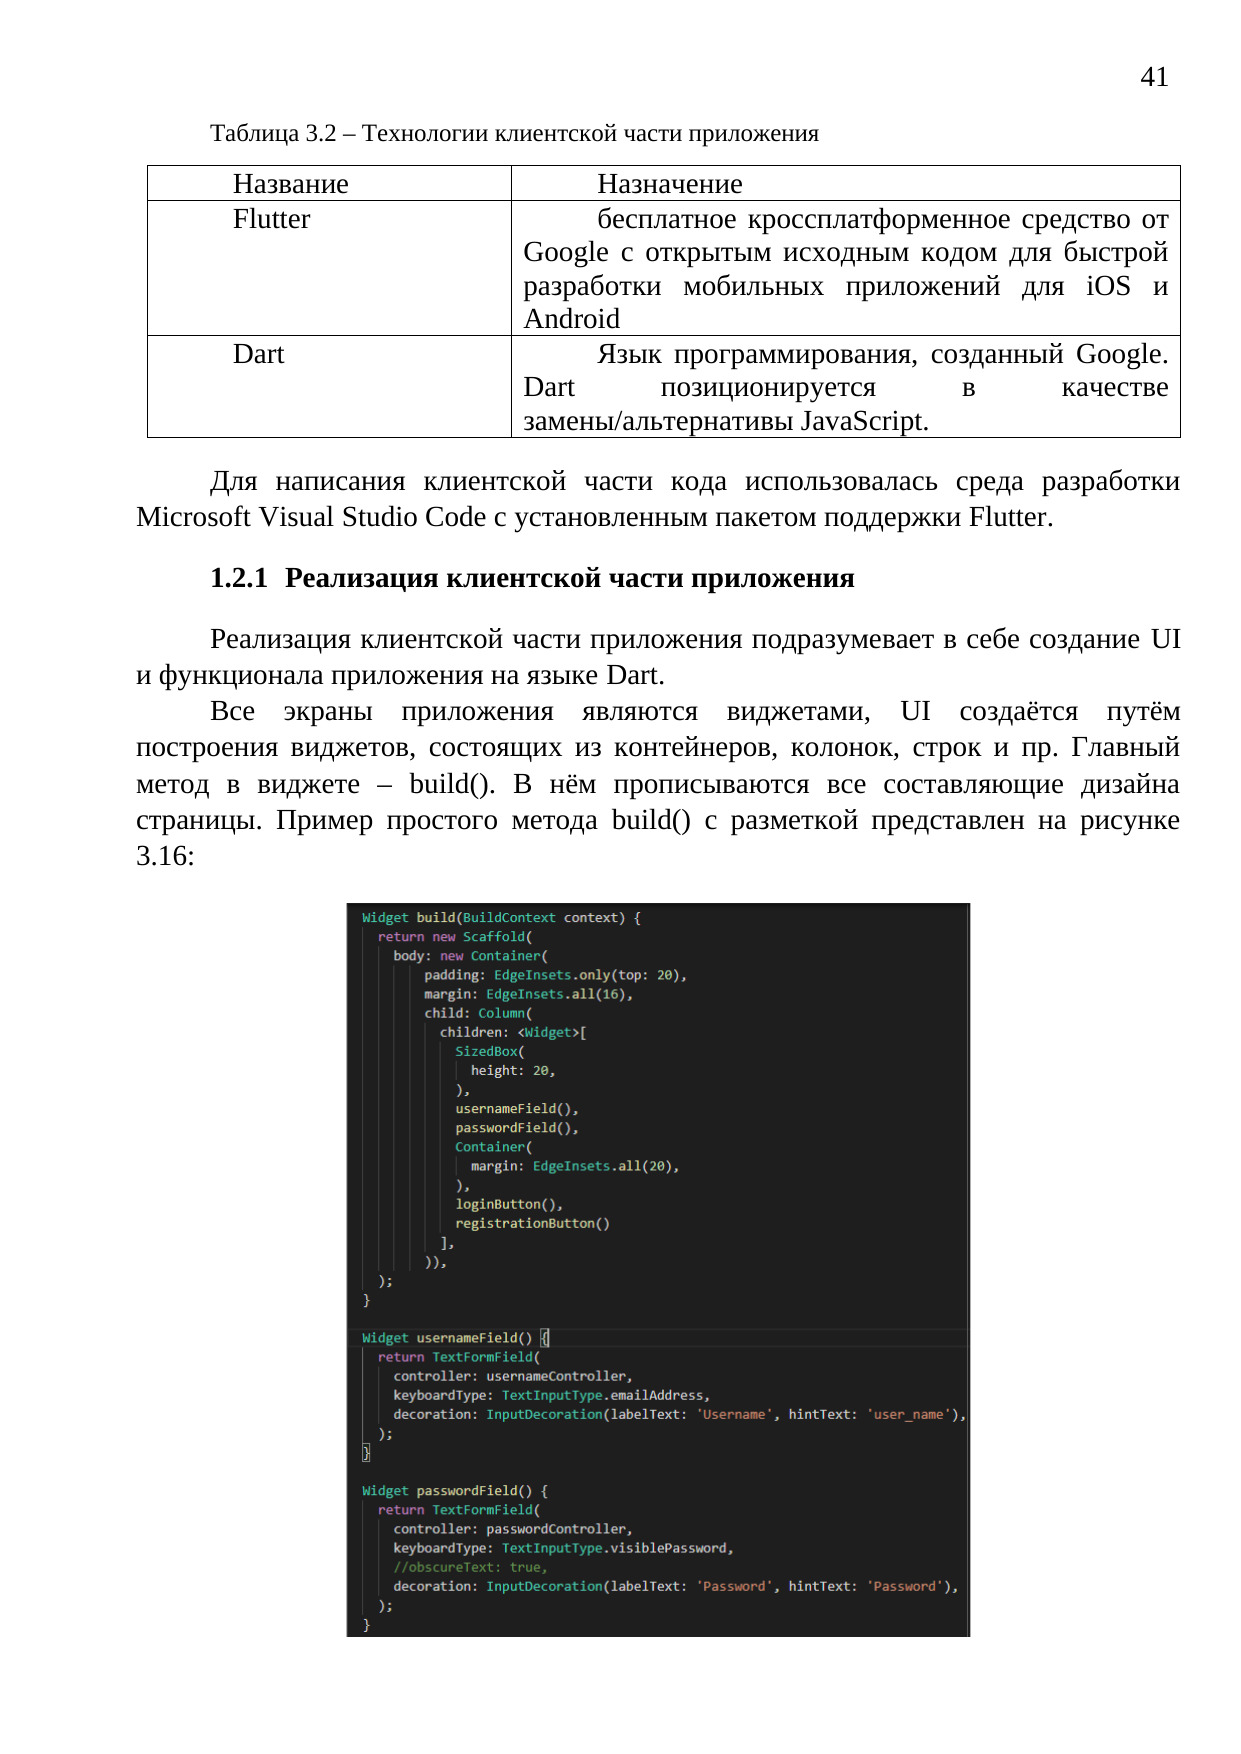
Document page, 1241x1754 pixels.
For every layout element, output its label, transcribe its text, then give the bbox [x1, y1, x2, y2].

table_cell Язык программирования, созданный Google. Dart позиционируется в качестве замены/альтернативы JavaScript. [512, 336, 1180, 437]
picture [346, 903, 971, 1637]
text Для написания клиентской части кода использовалась среда разработки Microsoft Visual Studio Code с установленным пакетом поддержки Flutter. [136, 463, 1181, 532]
table_header Название [148, 166, 511, 200]
table_cell Flutter [148, 201, 511, 335]
list Реализация клиентской части приложения [210, 560, 1181, 593]
table_cell бесплатное кроссплатформенное средство от Google с открытым исходным кодом для быстрой разработки мобильных приложений для iOS и Android [512, 201, 1180, 335]
text Реализация клиентской части приложения подразумевает в себе создание UI и функционала приложения на языке Dart. [136, 621, 1181, 691]
table_cell Dart [148, 336, 511, 437]
table_header Назначение [512, 166, 1180, 200]
text Все экраны приложения являются виджетами, UI создаётся путём построения виджетов, состоящих из контейнеров, колонок, строк и пр. Главный метод в виджете – build(). В нём прописываются все составляющие дизайна страницы. Пример простого метода build() с разметкой представлен на рисунке 3.16: [136, 693, 1181, 872]
text Таблица 3.2 – Технологии клиентской части приложения [210, 118, 1181, 147]
